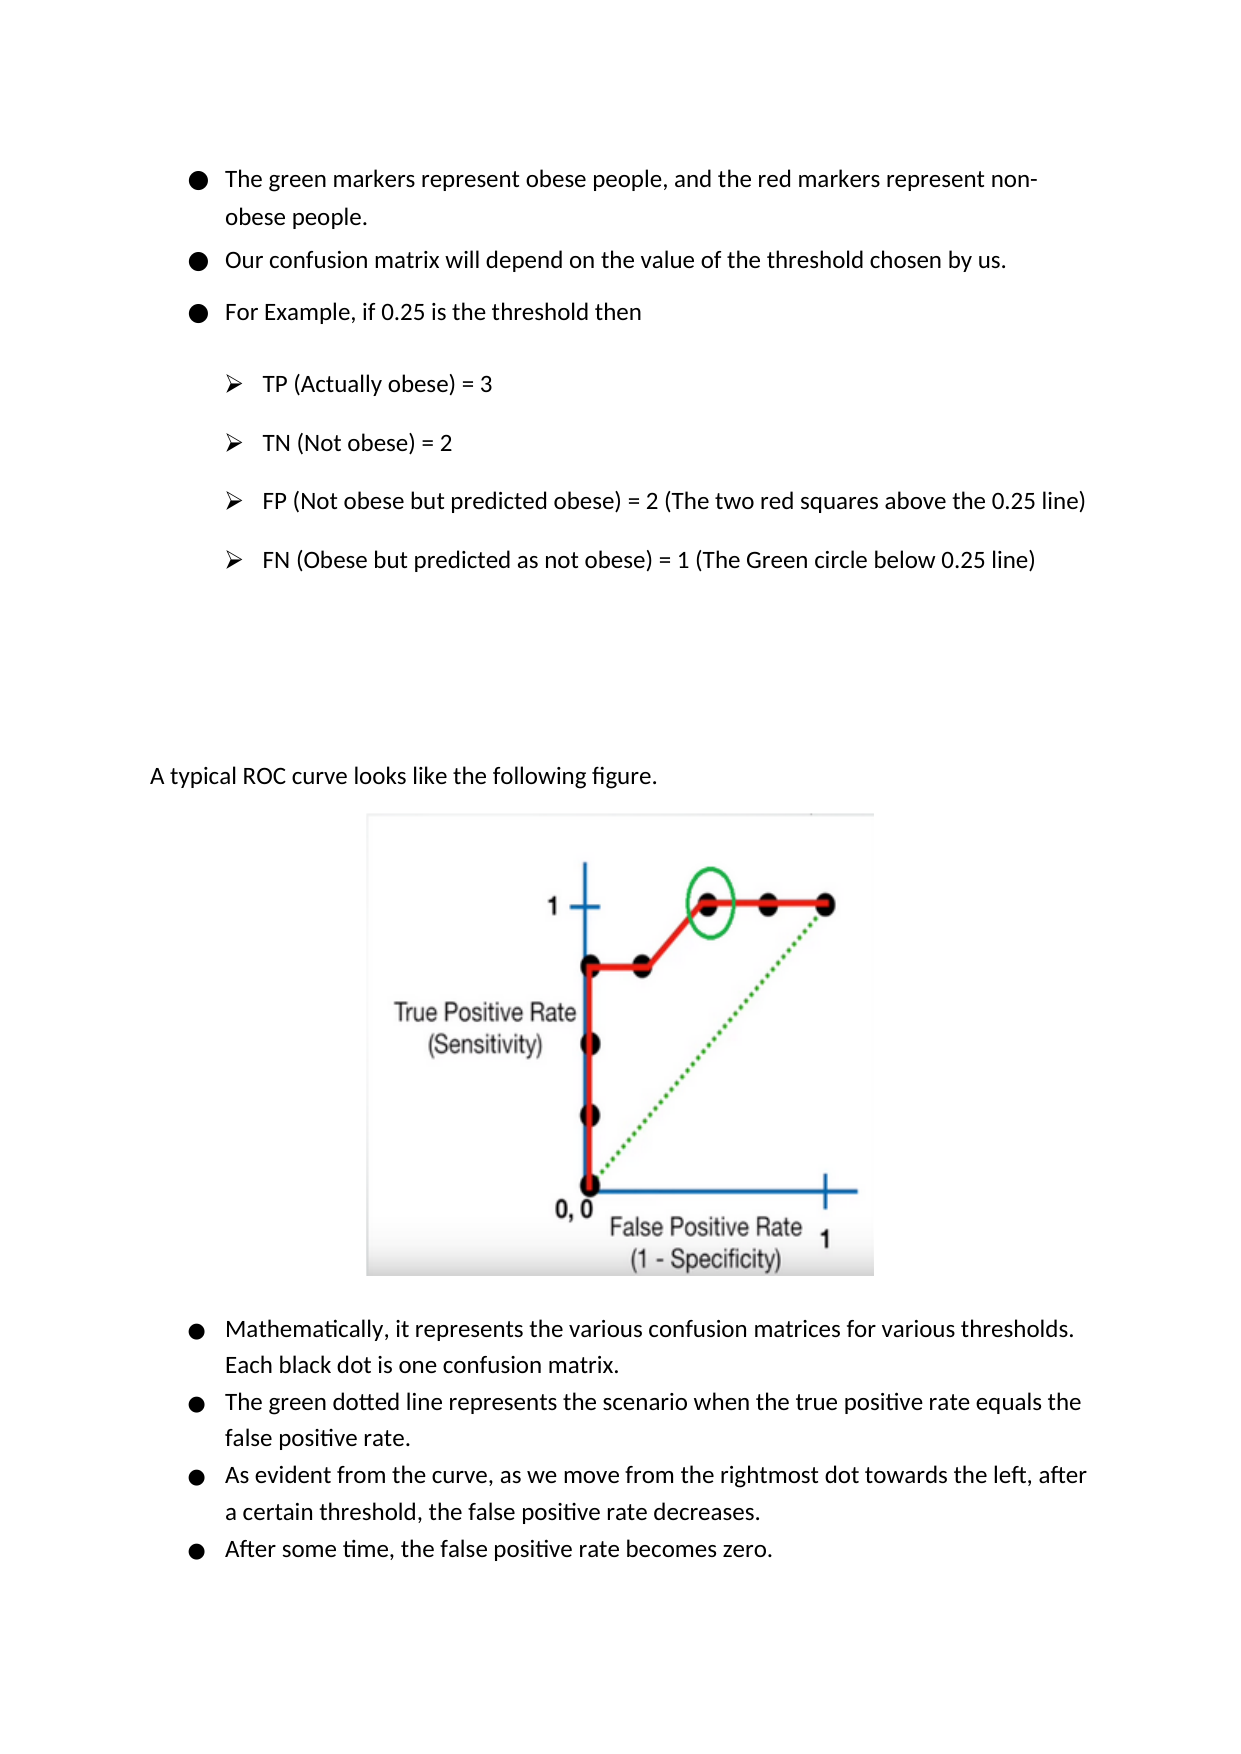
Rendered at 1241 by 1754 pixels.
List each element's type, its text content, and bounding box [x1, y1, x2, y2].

list For Example, if 0.25 is the threshold then [187, 283, 1090, 334]
list TP (Actually obese) = 3 [225, 355, 1090, 406]
list FP (Not obese but predicted obese) = 2 (The two red squares above the 0.25 line) [225, 473, 1090, 524]
list TN (Not obese) = 2 [225, 414, 1090, 465]
picture [366, 809, 874, 1276]
list FN (Obese but predicted as not obese) = 1 (The Green circle below 0.25 line) [225, 532, 1090, 583]
list Mathematically, it represents the various confusion matrices for various thresholds. Each black dot is one confusion matrix. [187, 1307, 1090, 1380]
list The green markers represent obese people, and the red markers represent non-obese people. [187, 150, 1090, 232]
list The green dotted line represents the scenario when the true positive rate equals the false positive rate. [187, 1380, 1090, 1453]
list Our confusion matrix will depend on the value of the threshold chosen by us. [187, 232, 1090, 283]
text A typical ROC curve looks like the following figure. [150, 760, 1090, 791]
list After some time, the false positive rate becomes zero. [187, 1526, 1090, 1569]
list As evident from the curve, as we move from the rightmost dot towards the left, after a certain threshold, the false positive rate decreases. [187, 1453, 1090, 1526]
